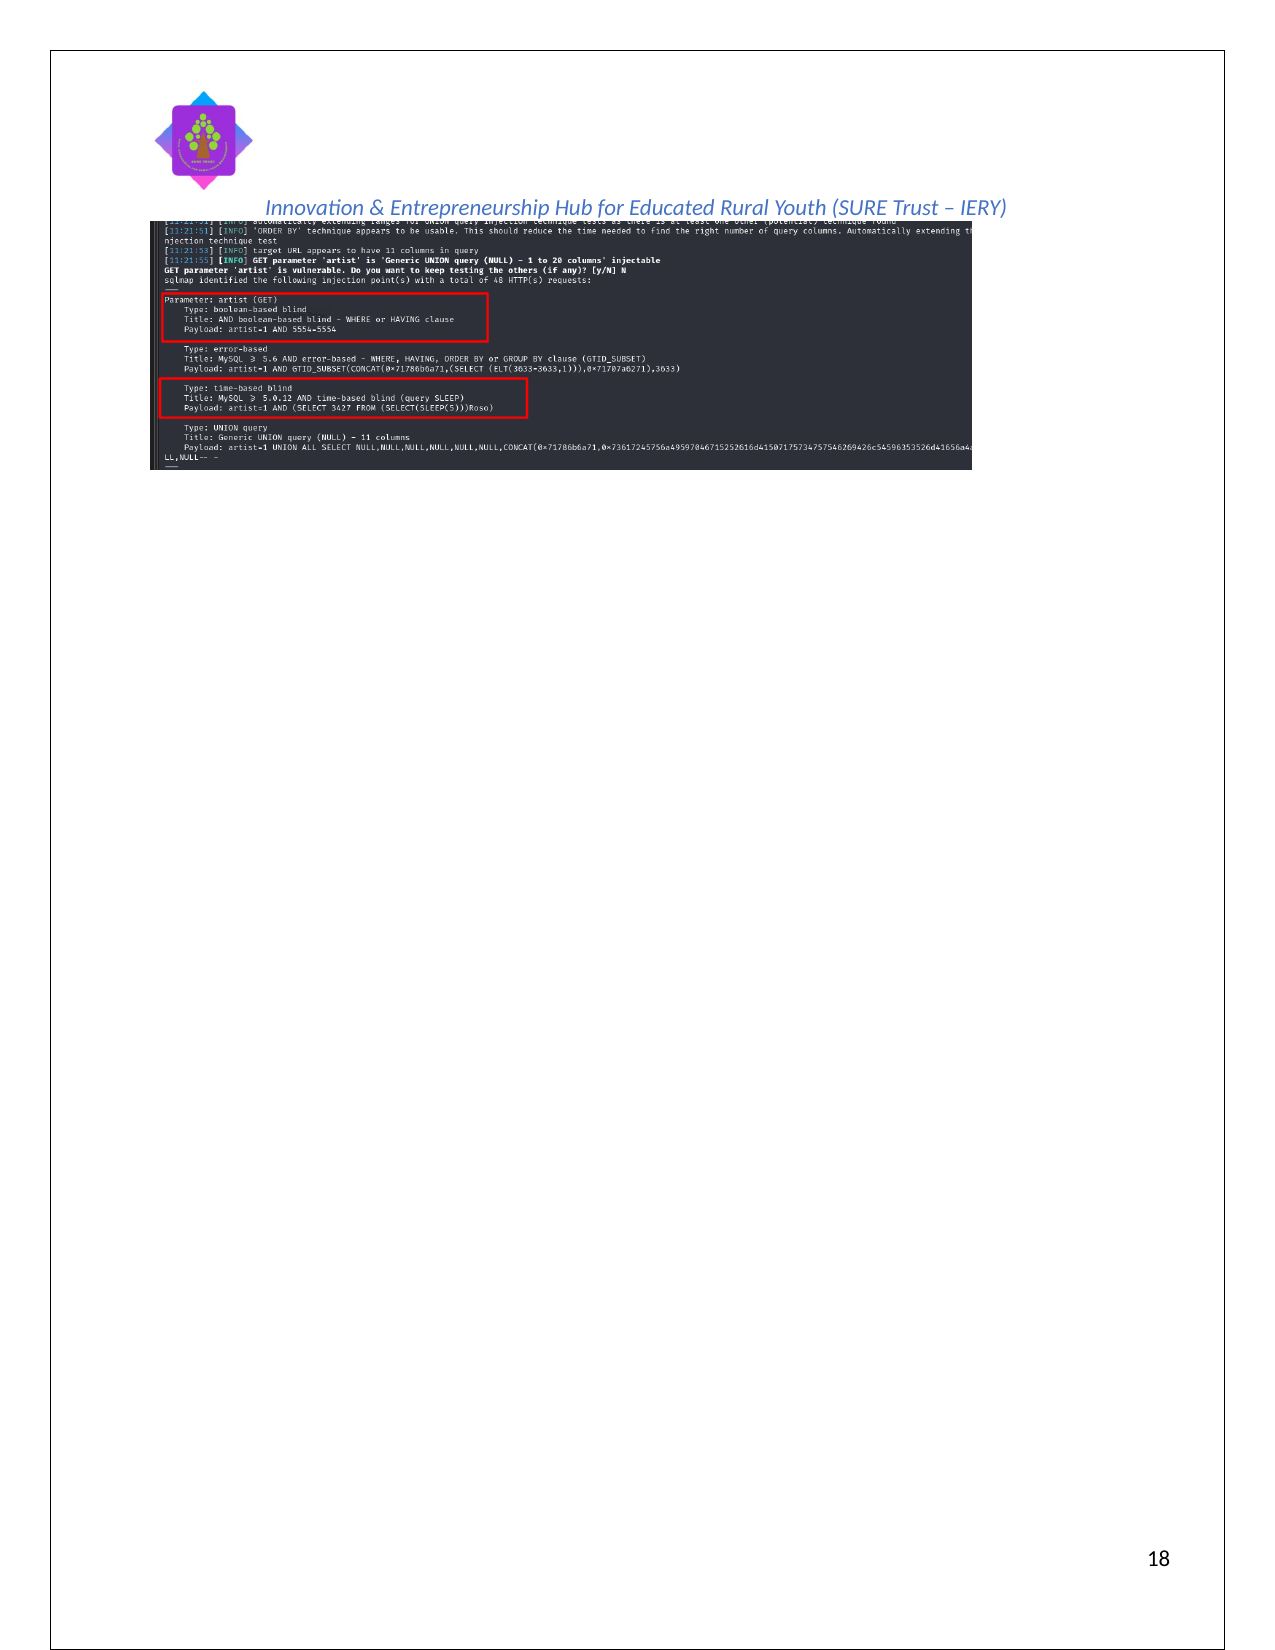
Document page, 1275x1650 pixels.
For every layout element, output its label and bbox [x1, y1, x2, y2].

picture [150, 221, 972, 470]
picture [150, 88, 255, 194]
